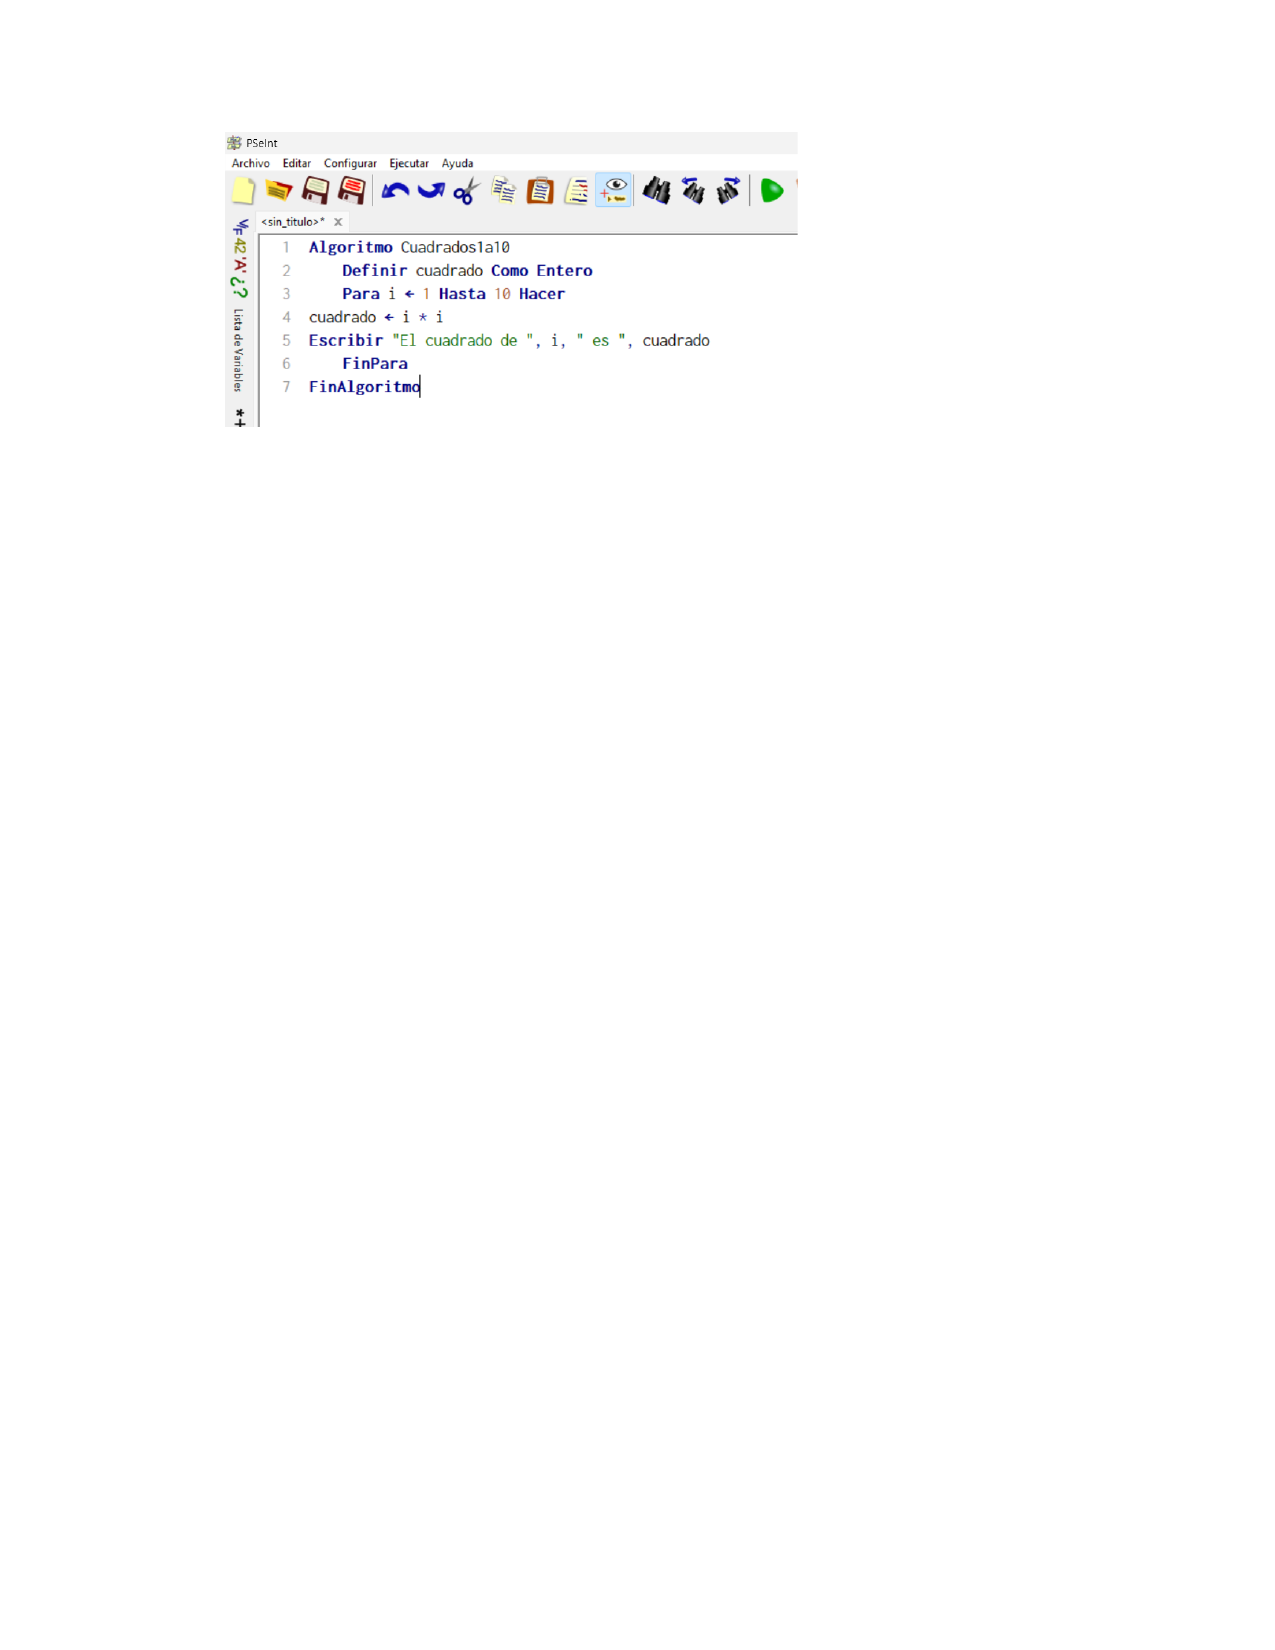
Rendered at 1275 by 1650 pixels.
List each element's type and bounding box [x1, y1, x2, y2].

picture [225, 132, 798, 427]
